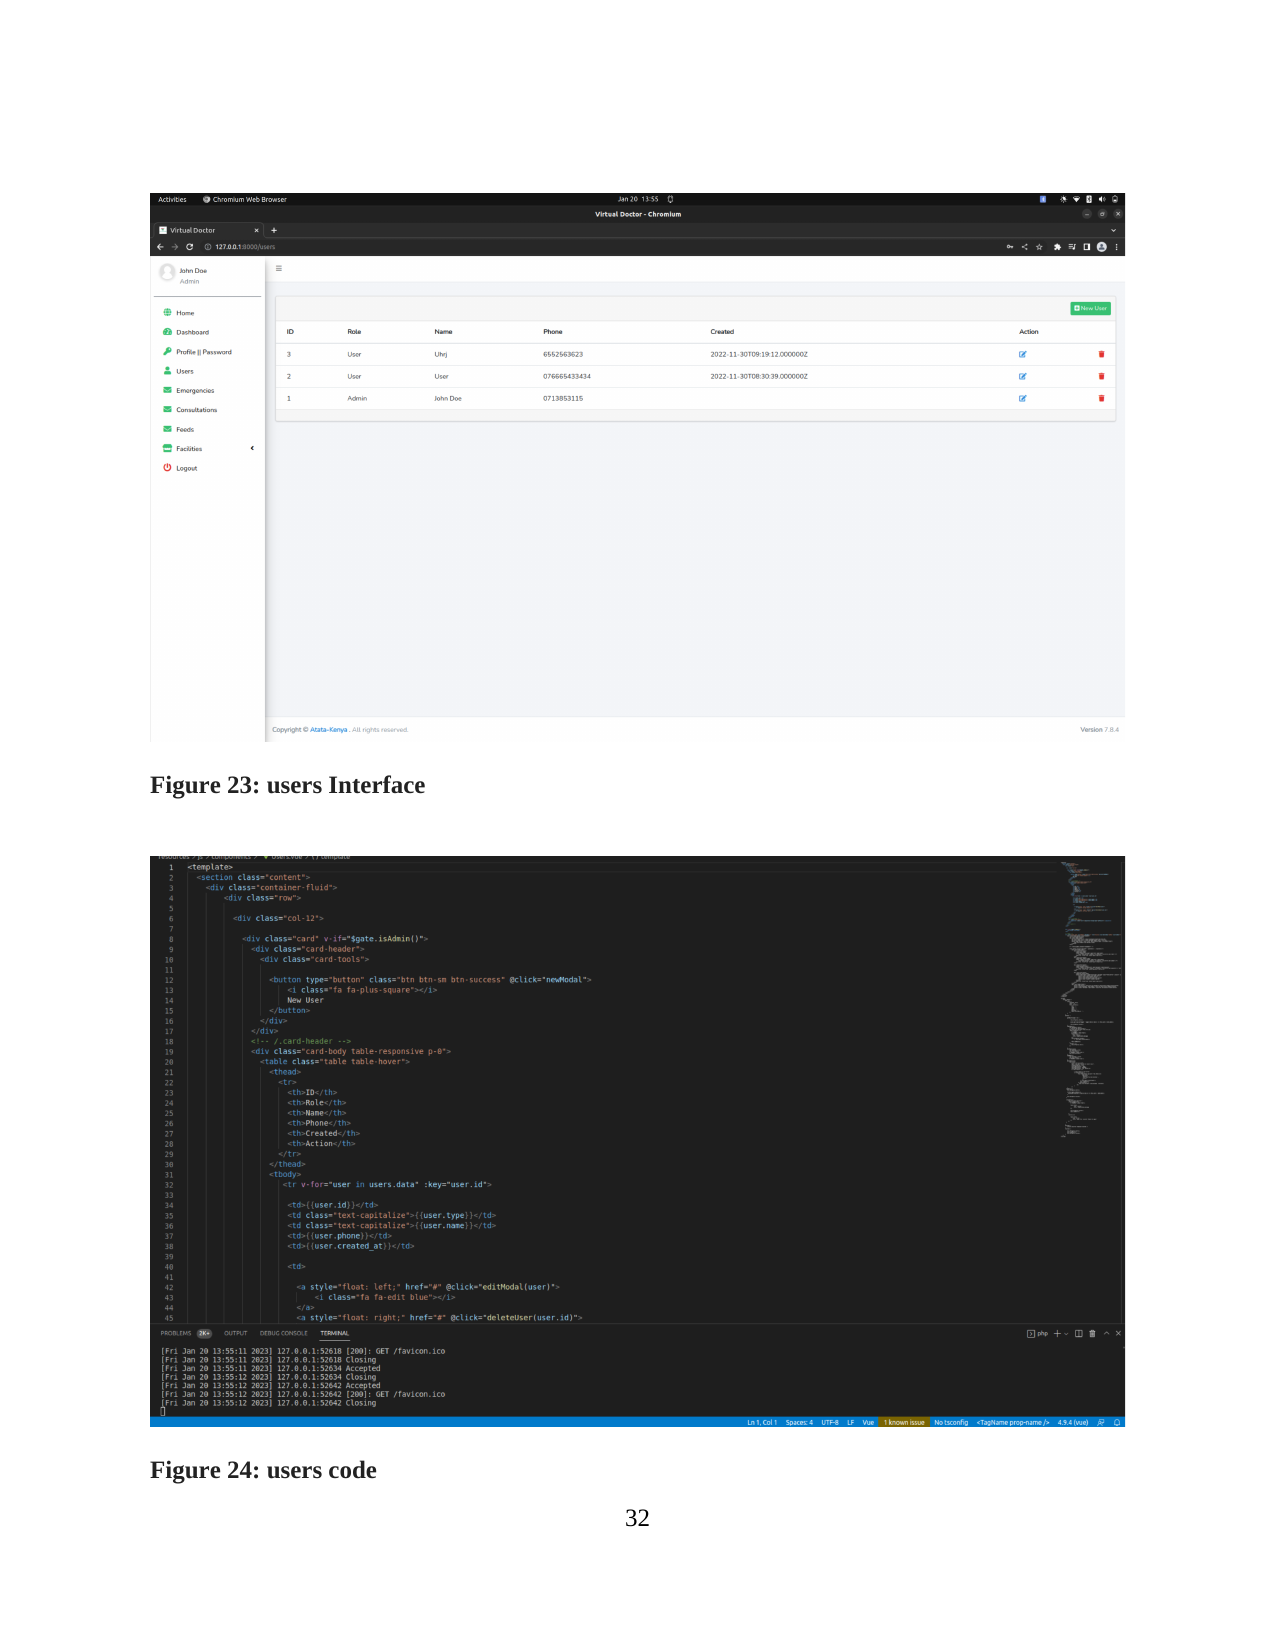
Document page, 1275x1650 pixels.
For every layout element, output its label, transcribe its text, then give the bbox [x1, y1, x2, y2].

picture [150, 193, 1125, 742]
picture [150, 856, 1125, 1427]
text Figure 24: users code [150, 1427, 1125, 1484]
text Figure 23: users Interface [150, 742, 1125, 799]
